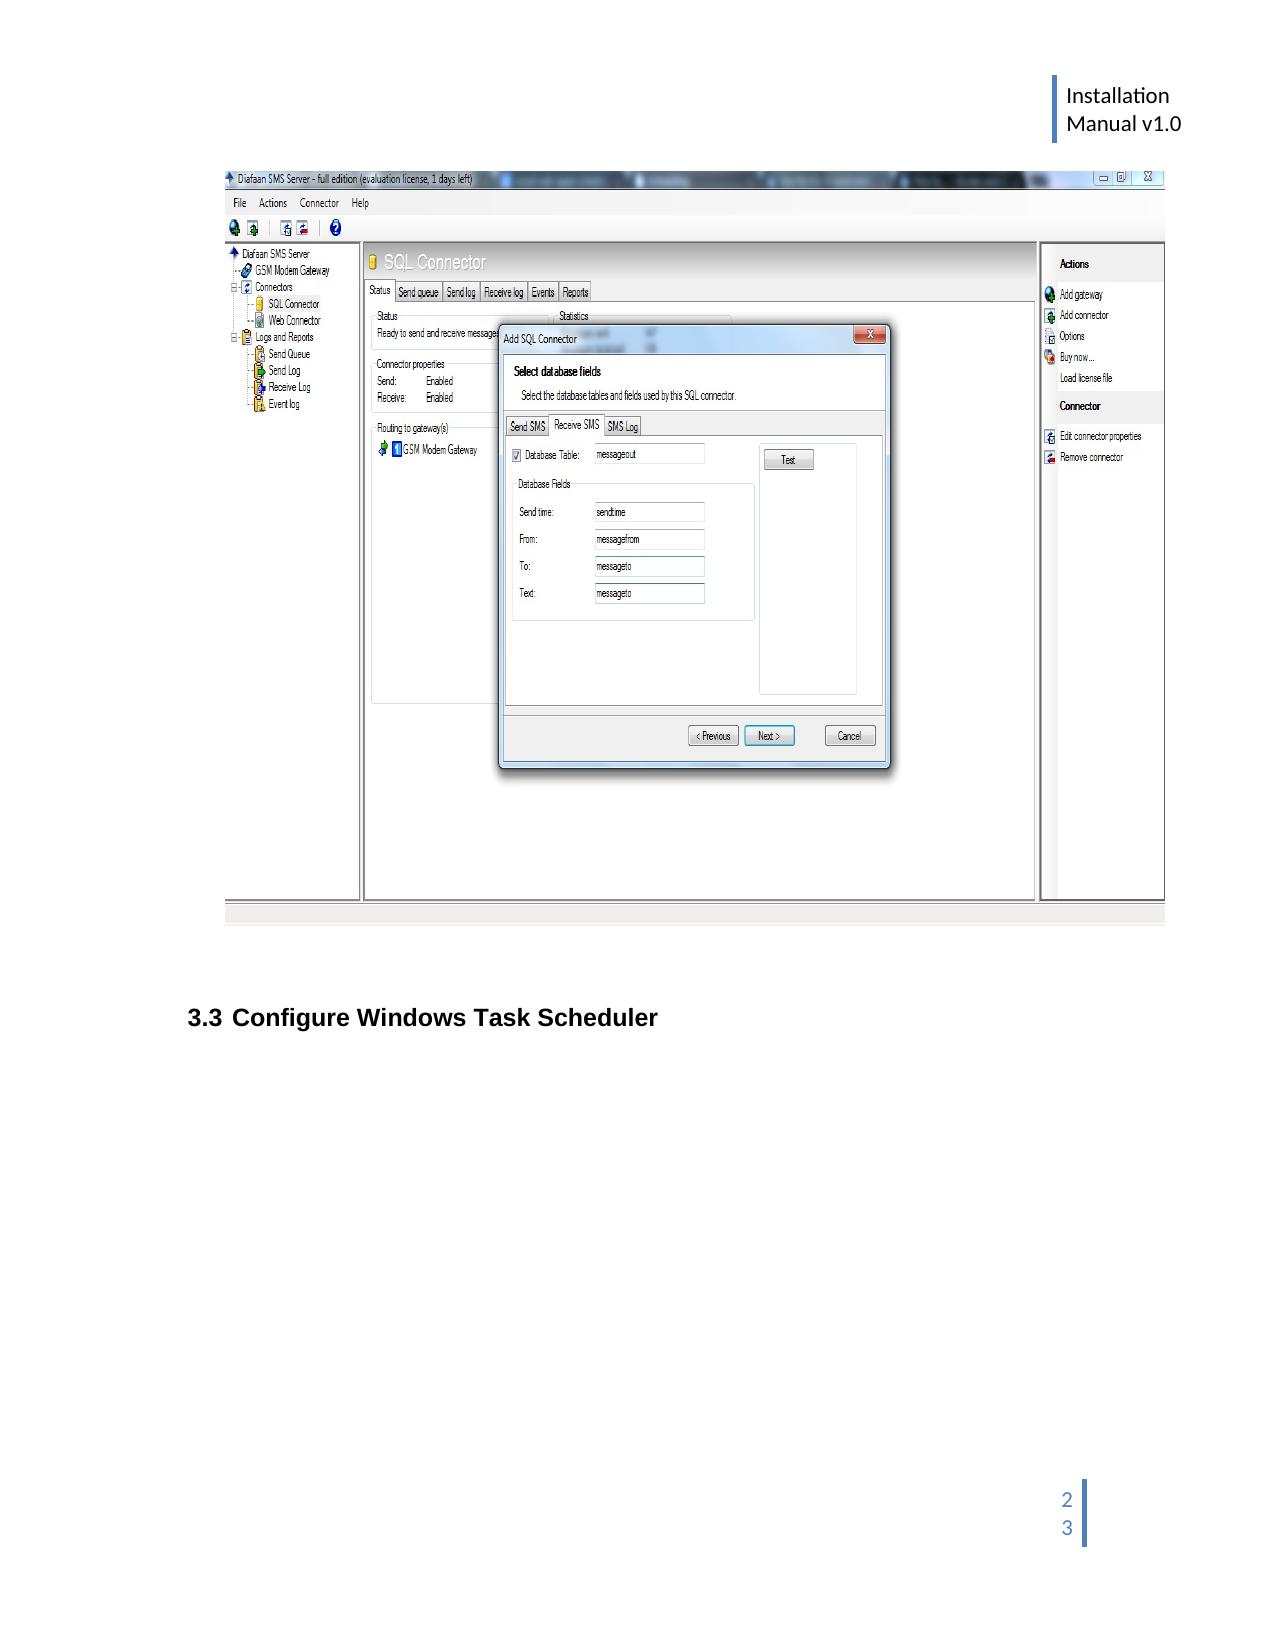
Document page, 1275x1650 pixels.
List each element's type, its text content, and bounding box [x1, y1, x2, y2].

list Configure Windows Task Scheduler [187, 1003, 1125, 1031]
picture [225, 171, 1166, 926]
